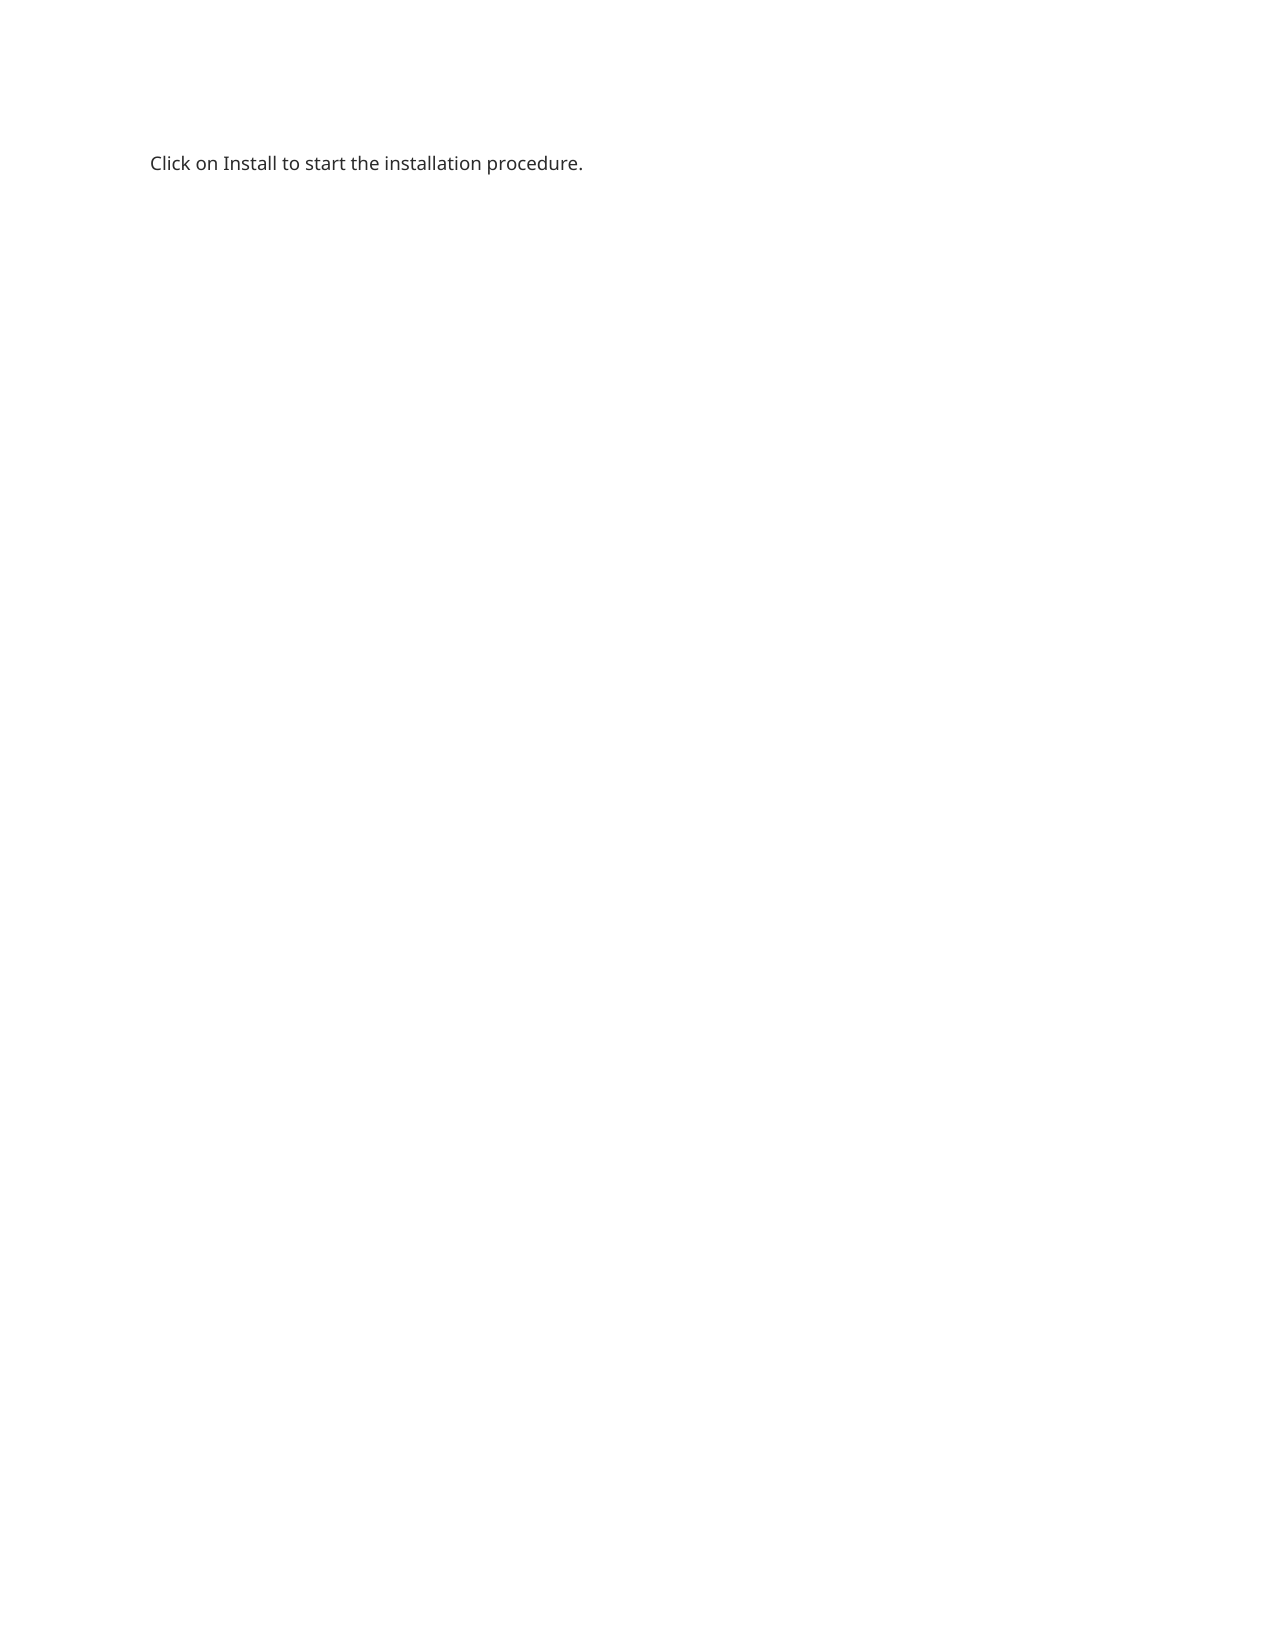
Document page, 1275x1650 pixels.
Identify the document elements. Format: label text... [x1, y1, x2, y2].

text Click on Install to start the installation procedure. [150, 150, 1225, 176]
